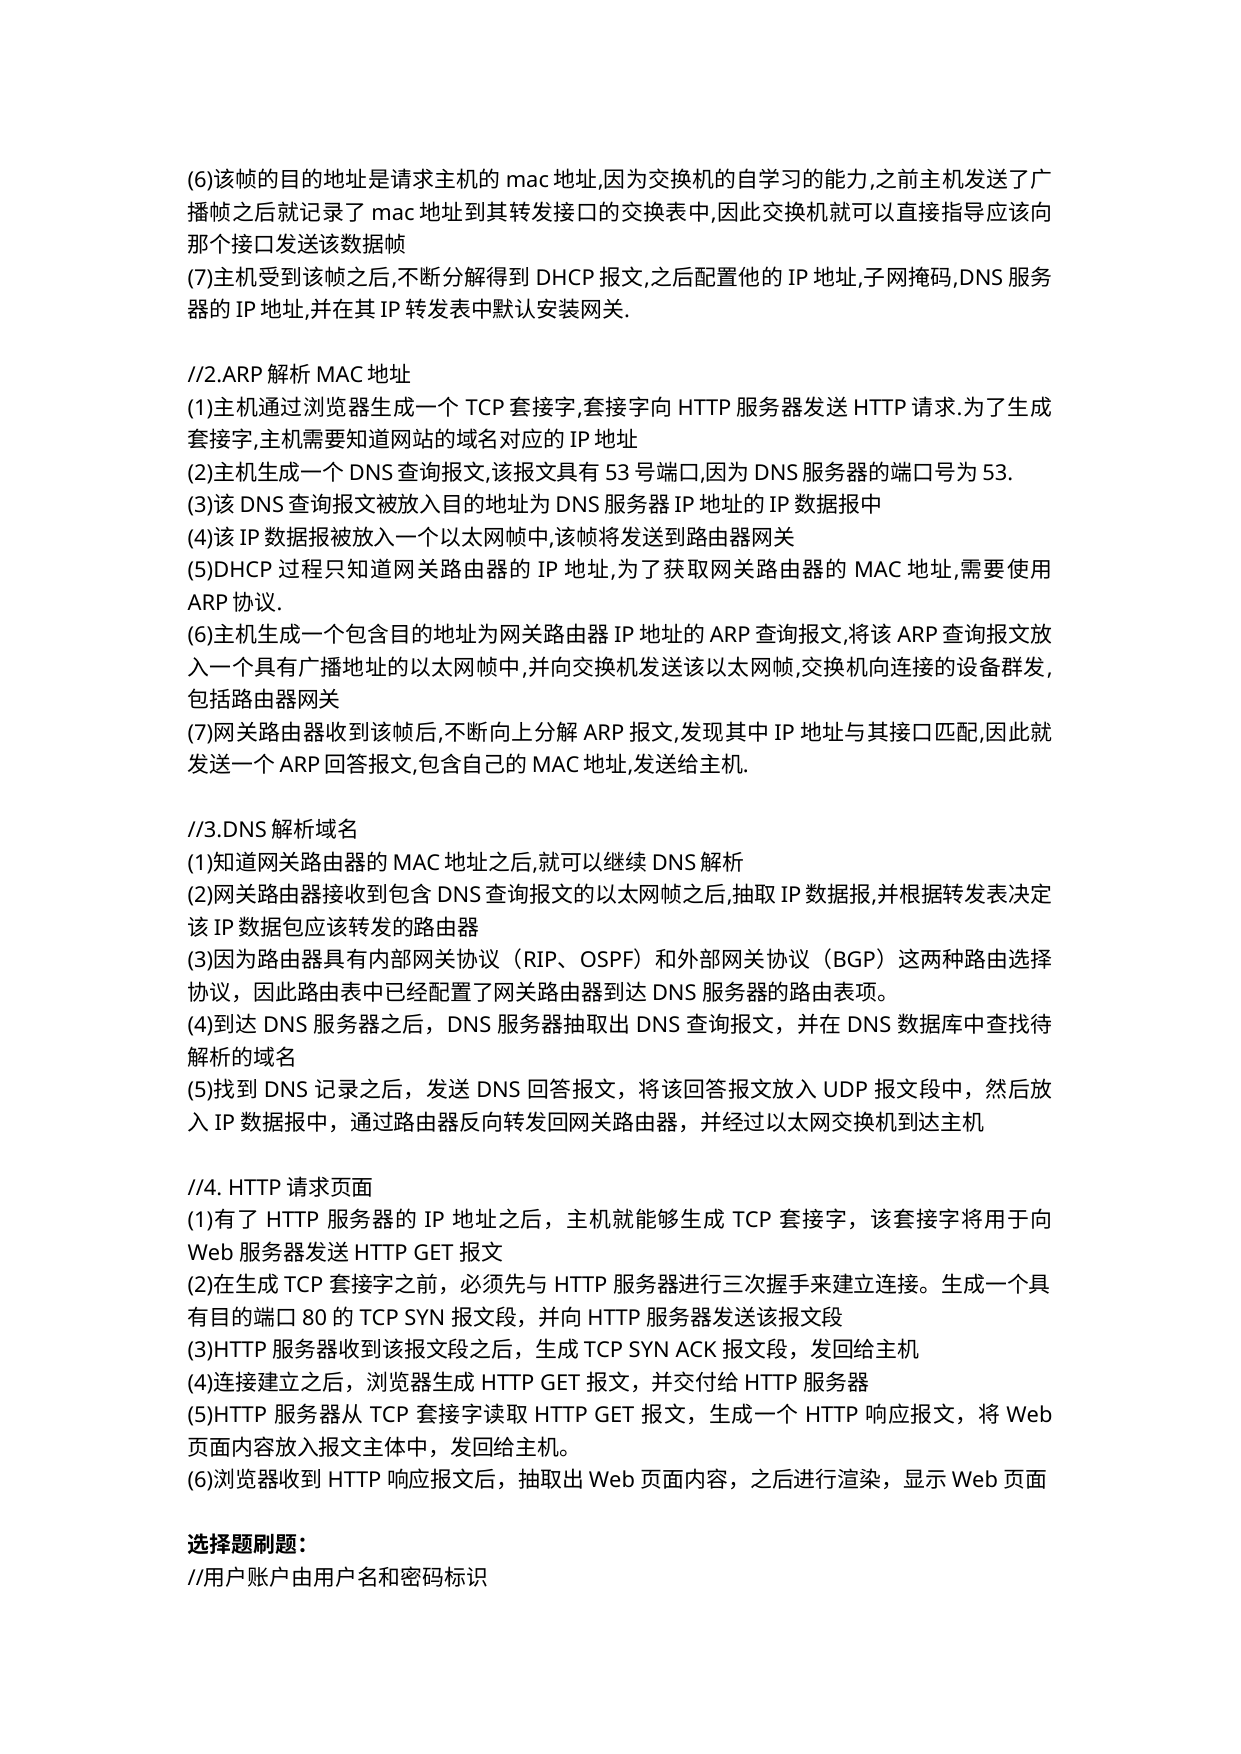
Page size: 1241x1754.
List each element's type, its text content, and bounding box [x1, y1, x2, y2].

text (5)DHCP过程只知道网关路由器的IP地址,为了获取网关路由器的MAC地址,需要使用ARP协议. [187, 552, 1053, 617]
text (4)该IP数据报被放入一个以太网帧中,该帧将发送到路由器网关 [187, 519, 1053, 552]
text (4)到达 DNS 服务器之后，DNS 服务器抽取出 DNS 查询报文，并在 DNS 数据库中查找待解析的域名 [187, 1007, 1053, 1072]
text //3.DNS解析域名 [187, 812, 1053, 844]
text (1)有了 HTTP 服务器的 IP 地址之后，主机就能够生成 TCP 套接字，该套接字将用于向 Web 服务器发送 HTTP GET 报文 [187, 1202, 1053, 1267]
text (4)连接建立之后，浏览器生成 HTTP GET 报文，并交付给 HTTP 服务器 [187, 1364, 1053, 1397]
text 选择题刷题： [187, 1527, 1053, 1559]
text (3)HTTP 服务器收到该报文段之后，生成 TCP SYN ACK 报文段，发回给主机 [187, 1332, 1053, 1364]
text (5)找到 DNS 记录之后，发送 DNS 回答报文，将该回答报文放入 UDP 报文段中，然后放入 IP 数据报中，通过路由器反向转发回网关路由器，并经过以太网交换机到达主机 [187, 1072, 1053, 1137]
text (3)该DNS查询报文被放入目的地址为DNS服务器IP地址的IP数据报中 [187, 487, 1053, 519]
text (2)主机生成一个DNS查询报文,该报文具有53号端口,因为DNS服务器的端口号为53. [187, 454, 1053, 487]
text (7)网关路由器收到该帧后,不断向上分解ARP报文,发现其中IP地址与其接口匹配,因此就发送一个ARP回答报文,包含自己的MAC地址,发送给主机. [187, 714, 1053, 779]
text //用户账户由用户名和密码标识 [187, 1559, 1053, 1592]
text (2)在生成 TCP 套接字之前，必须先与 HTTP 服务器进行三次握手来建立连接。生成一个具有目的端口 80 的 TCP SYN 报文段，并向 HTTP 服务器发送该报文段 [187, 1267, 1053, 1332]
text (6)浏览器收到 HTTP 响应报文后，抽取出 Web 页面内容，之后进行渲染，显示 Web 页面 [187, 1462, 1053, 1494]
text (1)知道网关路由器的MAC地址之后,就可以继续DNS解析 [187, 844, 1053, 877]
text (6)主机生成一个包含目的地址为网关路由器IP地址的ARP查询报文,将该ARP查询报文放入一个具有广播地址的以太网帧中,并向交换机发送该以太网帧,交换机向连接的设备群发,包括路由器网关 [187, 617, 1053, 714]
text (1)主机通过浏览器生成一个TCP套接字,套接字向HTTP服务器发送HTTP请求.为了生成套接字,主机需要知道网站的域名对应的IP地址 [187, 389, 1053, 454]
text (3)因为路由器具有内部网关协议（RIP、OSPF）和外部网关协议（BGP）这两种路由选择协议，因此路由表中已经配置了网关路由器到达 DNS 服务器的路由表项。 [187, 942, 1053, 1007]
text (2)网关路由器接收到包含DNS查询报文的以太网帧之后,抽取IP数据报,并根据转发表决定该IP数据包应该转发的路由器 [187, 877, 1053, 942]
text (7)主机受到该帧之后,不断分解得到DHCP报文,之后配置他的IP地址,子网掩码,DNS服务器的IP地址,并在其IP转发表中默认安装网关. [187, 259, 1053, 324]
text (6)该帧的目的地址是请求主机的mac地址,因为交换机的自学习的能力,之前主机发送了广播帧之后就记录了mac地址到其转发接口的交换表中,因此交换机就可以直接指导应该向那个接口发送该数据帧 [187, 162, 1053, 259]
text //2.ARP解析MAC地址 [187, 357, 1053, 389]
text (5)HTTP 服务器从 TCP 套接字读取 HTTP GET 报文，生成一个 HTTP 响应报文，将 Web 页面内容放入报文主体中，发回给主机。 [187, 1397, 1053, 1462]
text //4. HTTP请求页面 [187, 1169, 1053, 1202]
